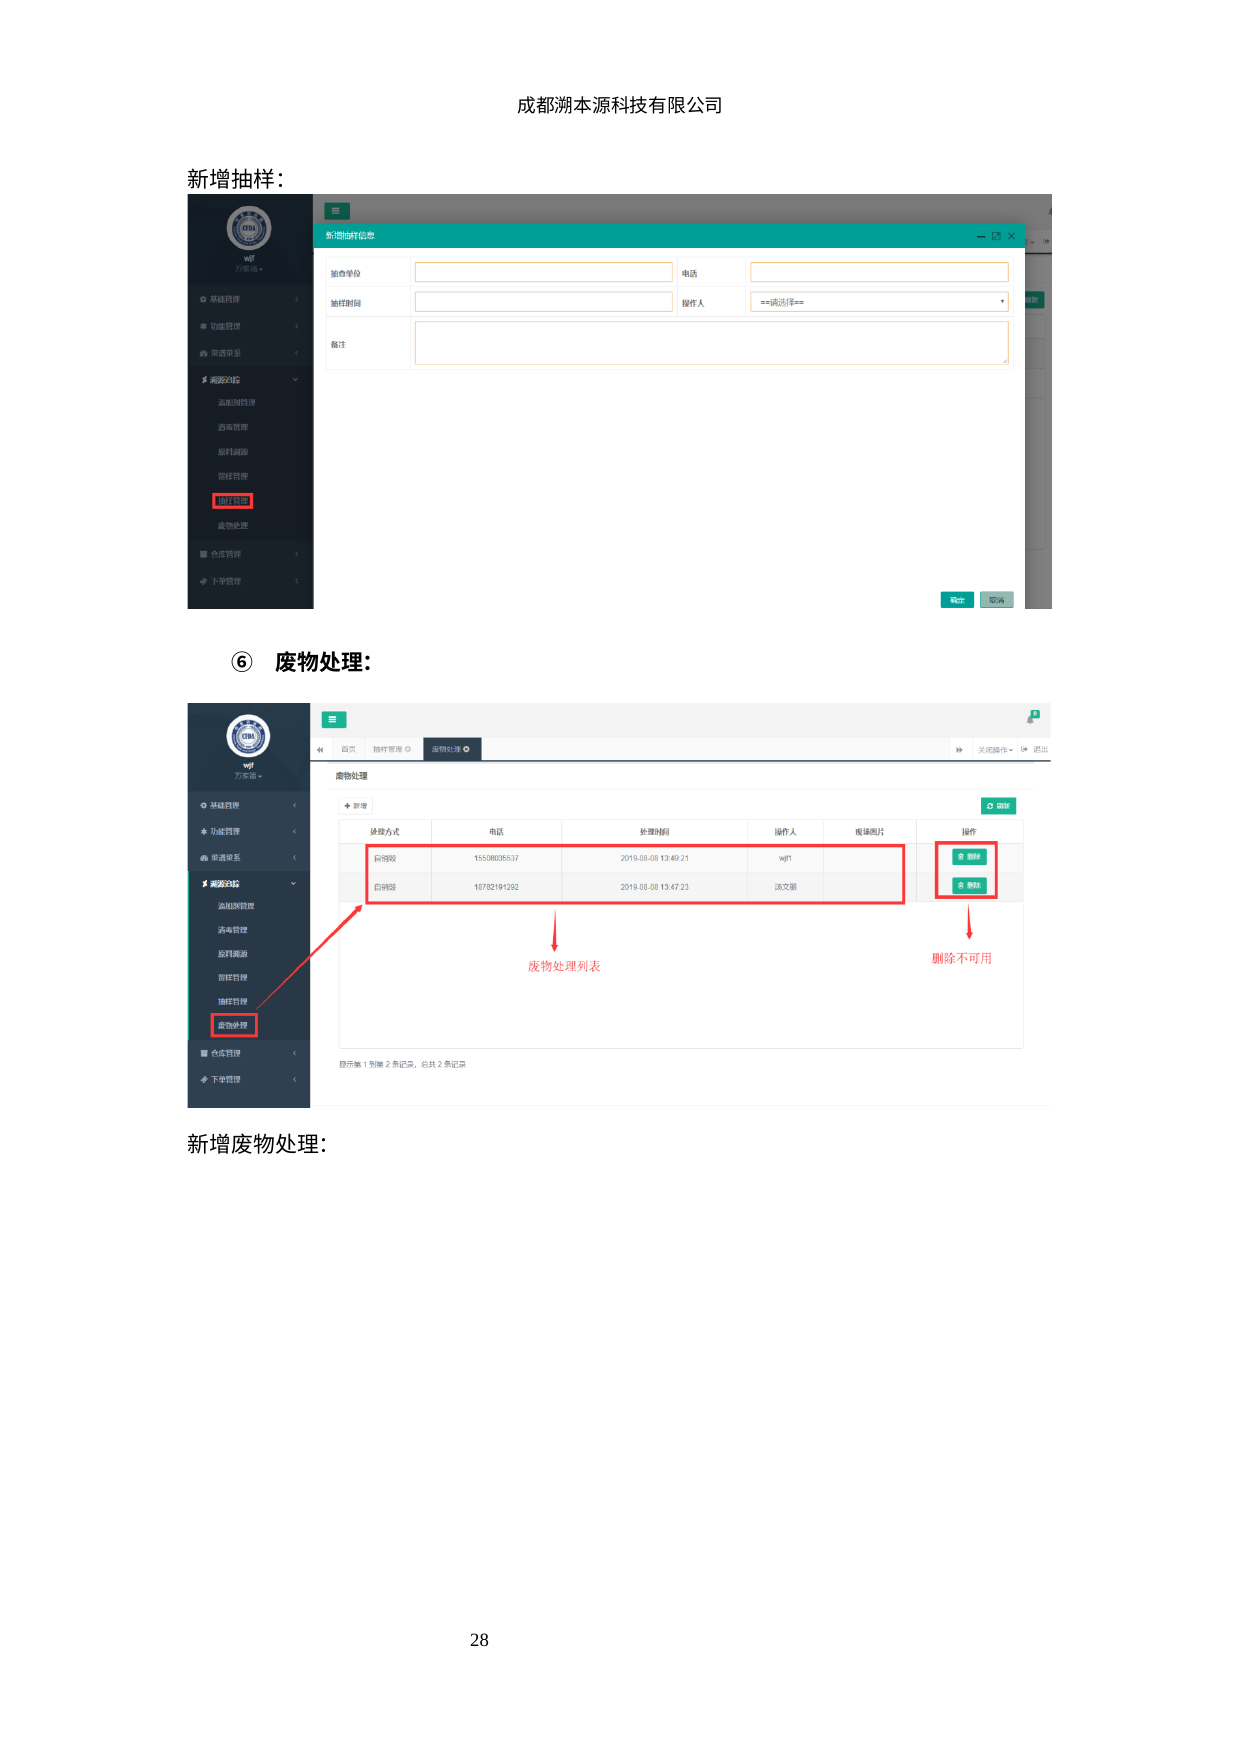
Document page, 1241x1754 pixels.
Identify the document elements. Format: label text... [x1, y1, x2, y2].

text 新增废物处理： [187, 1126, 1053, 1159]
picture [187, 194, 1052, 609]
text 新增抽样： [187, 162, 1053, 194]
picture [187, 703, 1051, 1108]
subtitle 废物处理： [187, 644, 1053, 677]
